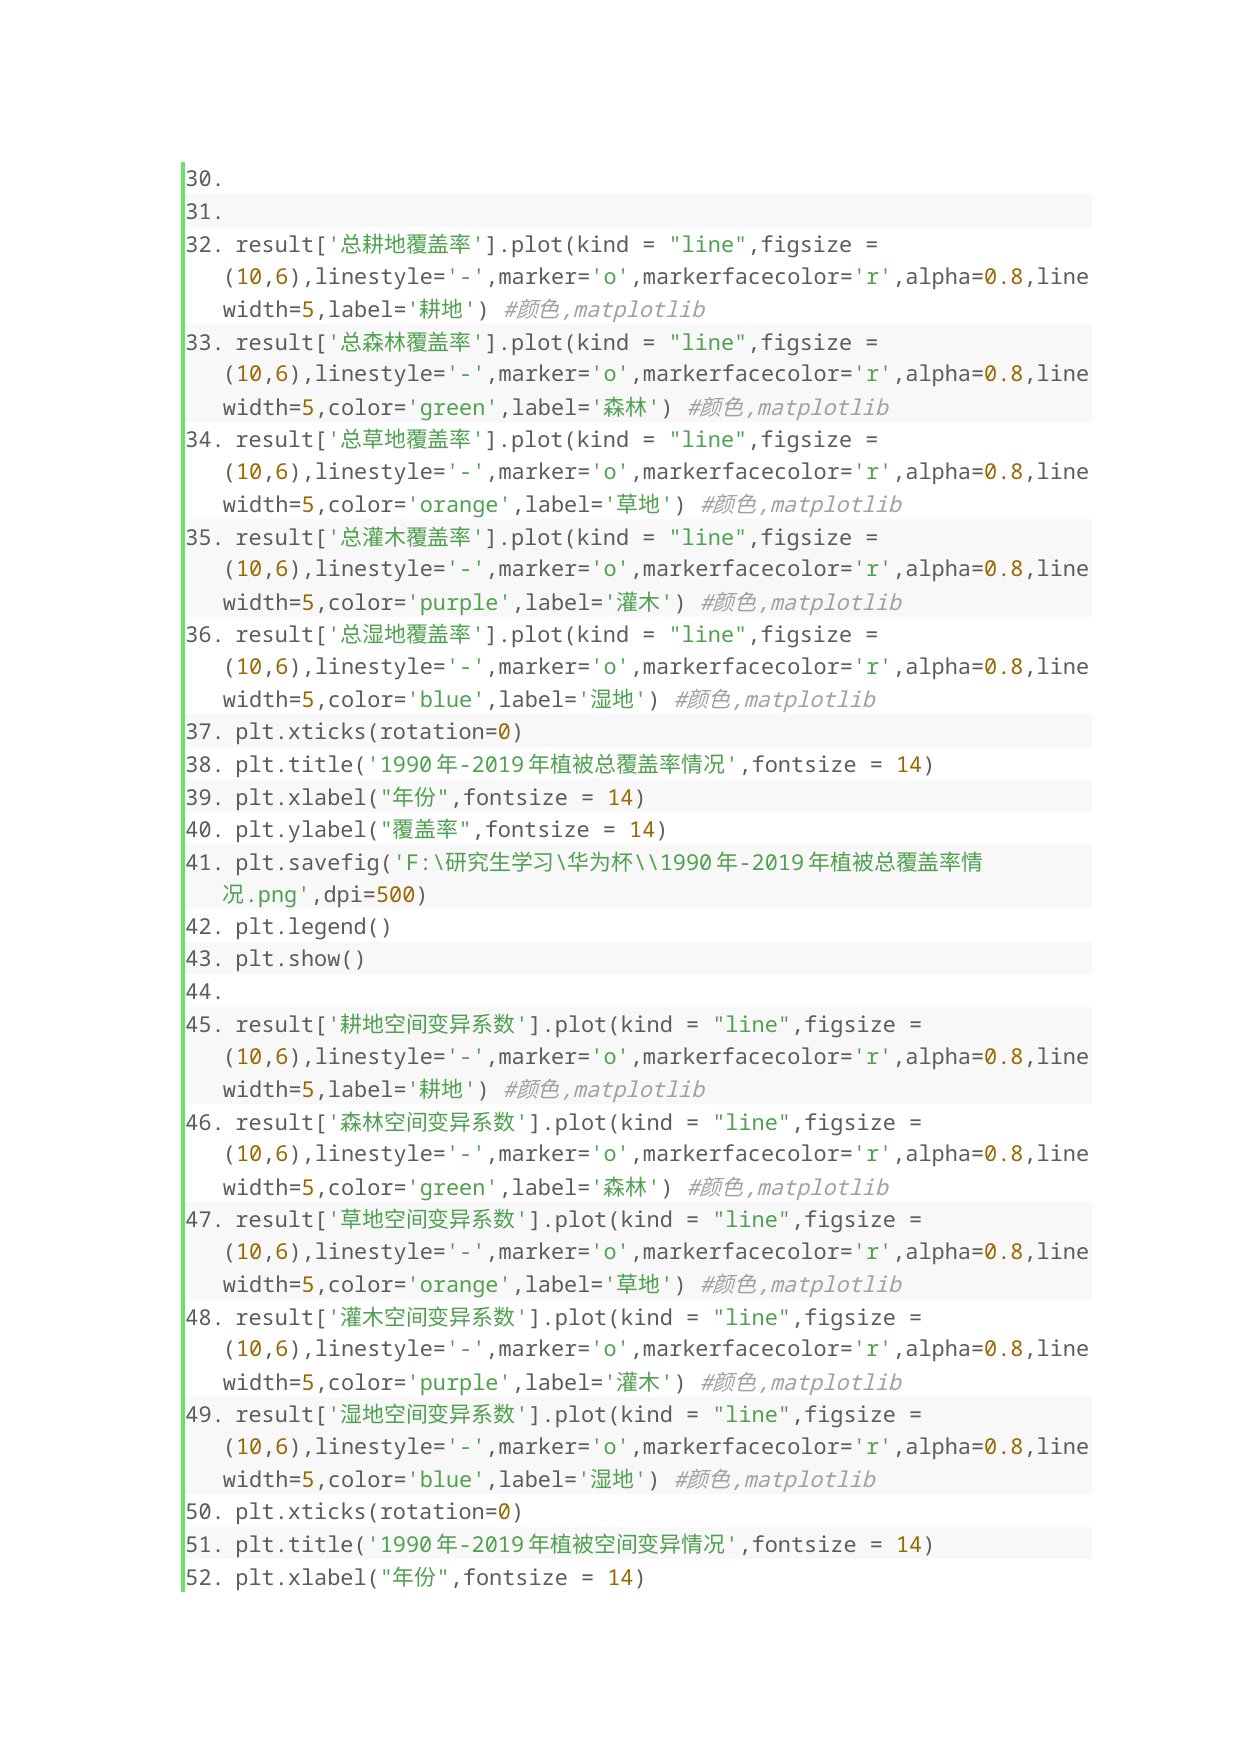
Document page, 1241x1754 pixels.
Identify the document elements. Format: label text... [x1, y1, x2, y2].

list plt.savefig('F:\研究生学习\华为杯\\1990年-2019年植被总覆盖率情况.png',dpi=500) [185, 844, 1092, 909]
list result['总森林覆盖率'].plot(kind = "line",figsize = (10,6),linestyle='-',marker='o',markerfacecolor='r',alpha=0.8,linewidth=5,color='green',label='森林') #颜色,matplotlib [185, 324, 1092, 422]
list result['草地空间变异系数'].plot(kind = "line",figsize = (10,6),linestyle='-',marker='o',markerfacecolor='r',alpha=0.8,linewidth=5,color='orange',label='草地') #颜色,matplotlib [185, 1202, 1092, 1299]
list plt.ylabel("覆盖率",fontsize = 14) [185, 812, 1092, 844]
list plt.xticks(rotation=0) [185, 1494, 1092, 1527]
list plt.title('1990年-2019年植被总覆盖率情况',fontsize = 14) [185, 747, 1092, 779]
list plt.show() [185, 942, 1092, 974]
list result['耕地空间变异系数'].plot(kind = "line",figsize = (10,6),linestyle='-',marker='o',markerfacecolor='r',alpha=0.8,linewidth=5,label='耕地') #颜色,matplotlib [185, 1007, 1092, 1104]
list plt.xticks(rotation=0) [185, 714, 1092, 747]
list plt.xlabel("年份",fontsize = 14) [185, 1559, 1092, 1592]
list result['总耕地覆盖率'].plot(kind = "line",figsize = (10,6),linestyle='-',marker='o',markerfacecolor='r',alpha=0.8,linewidth=5,label='耕地') #颜色,matplotlib [185, 227, 1092, 324]
list result['湿地空间变异系数'].plot(kind = "line",figsize = (10,6),linestyle='-',marker='o',markerfacecolor='r',alpha=0.8,linewidth=5,color='blue',label='湿地') #颜色,matplotlib [185, 1397, 1092, 1494]
list result['总湿地覆盖率'].plot(kind = "line",figsize = (10,6),linestyle='-',marker='o',markerfacecolor='r',alpha=0.8,linewidth=5,color='blue',label='湿地') #颜色,matplotlib [185, 617, 1092, 714]
list result['总灌木覆盖率'].plot(kind = "line",figsize = (10,6),linestyle='-',marker='o',markerfacecolor='r',alpha=0.8,linewidth=5,color='purple',label='灌木') #颜色,matplotlib [185, 519, 1092, 617]
list result['森林空间变异系数'].plot(kind = "line",figsize = (10,6),linestyle='-',marker='o',markerfacecolor='r',alpha=0.8,linewidth=5,color='green',label='森林') #颜色,matplotlib [185, 1104, 1092, 1202]
list result['灌木空间变异系数'].plot(kind = "line",figsize = (10,6),linestyle='-',marker='o',markerfacecolor='r',alpha=0.8,linewidth=5,color='purple',label='灌木') #颜色,matplotlib [185, 1299, 1092, 1397]
list plt.title('1990年-2019年植被空间变异情况',fontsize = 14) [185, 1527, 1092, 1559]
list plt.xlabel("年份",fontsize = 14) [185, 779, 1092, 812]
list plt.legend() [185, 909, 1092, 942]
list result['总草地覆盖率'].plot(kind = "line",figsize = (10,6),linestyle='-',marker='o',markerfacecolor='r',alpha=0.8,linewidth=5,color='orange',label='草地') #颜色,matplotlib [185, 422, 1092, 519]
